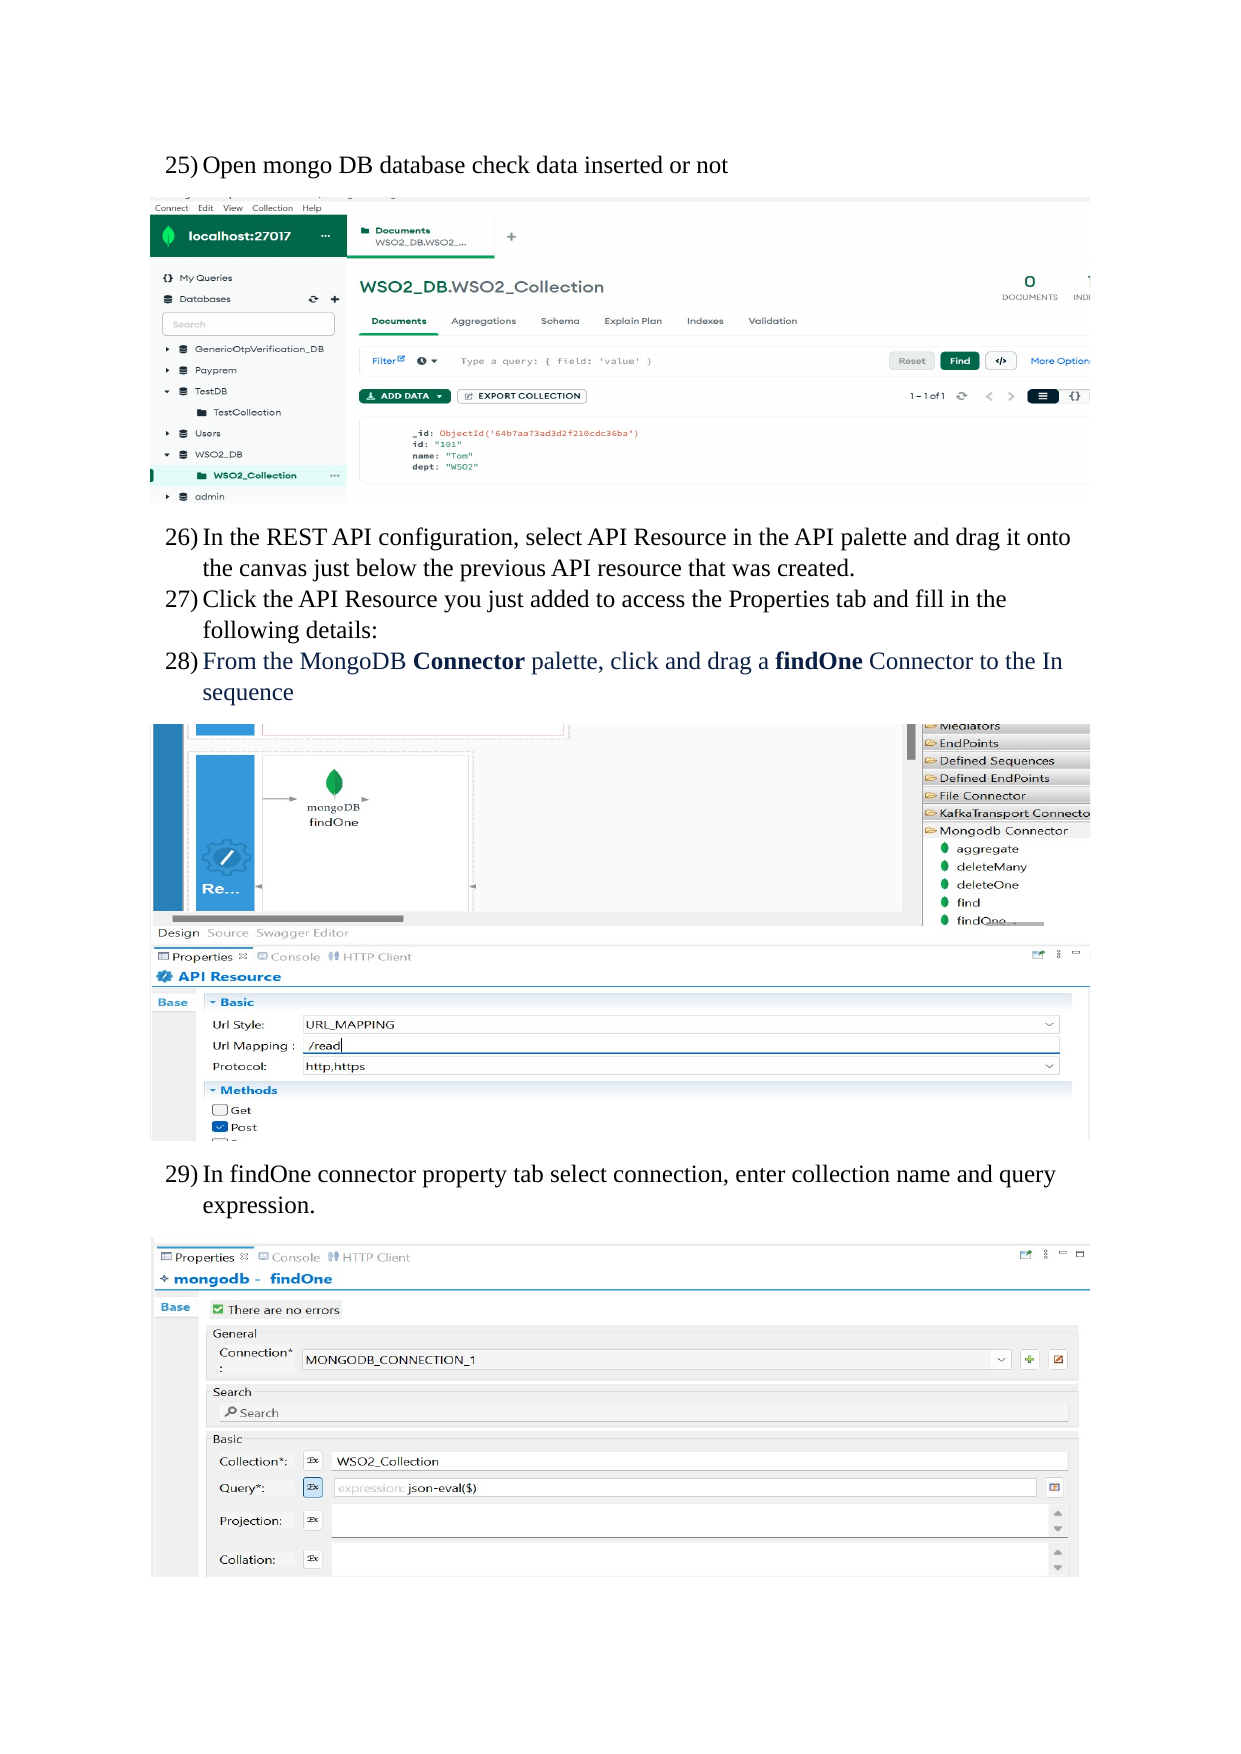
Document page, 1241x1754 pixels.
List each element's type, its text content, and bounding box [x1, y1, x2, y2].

list Open mongo DB database check data inserted or not [165, 150, 1090, 179]
picture [150, 724, 1091, 1141]
picture [150, 197, 1091, 503]
list From the MongoDB Connector palette, click and drag a findOne Connector to the In sequence [165, 646, 1090, 706]
list In findOne connector property tab select connection, enter collection name and query expression. [165, 1159, 1090, 1219]
list In the REST API configuration, select API Resource in the API palette and drag it onto the canvas just below the previous API resource that was created. [165, 522, 1090, 582]
picture [150, 1237, 1091, 1577]
list Click the API Resource you just added to access the Properties tab and fill in the following details: [165, 584, 1090, 644]
